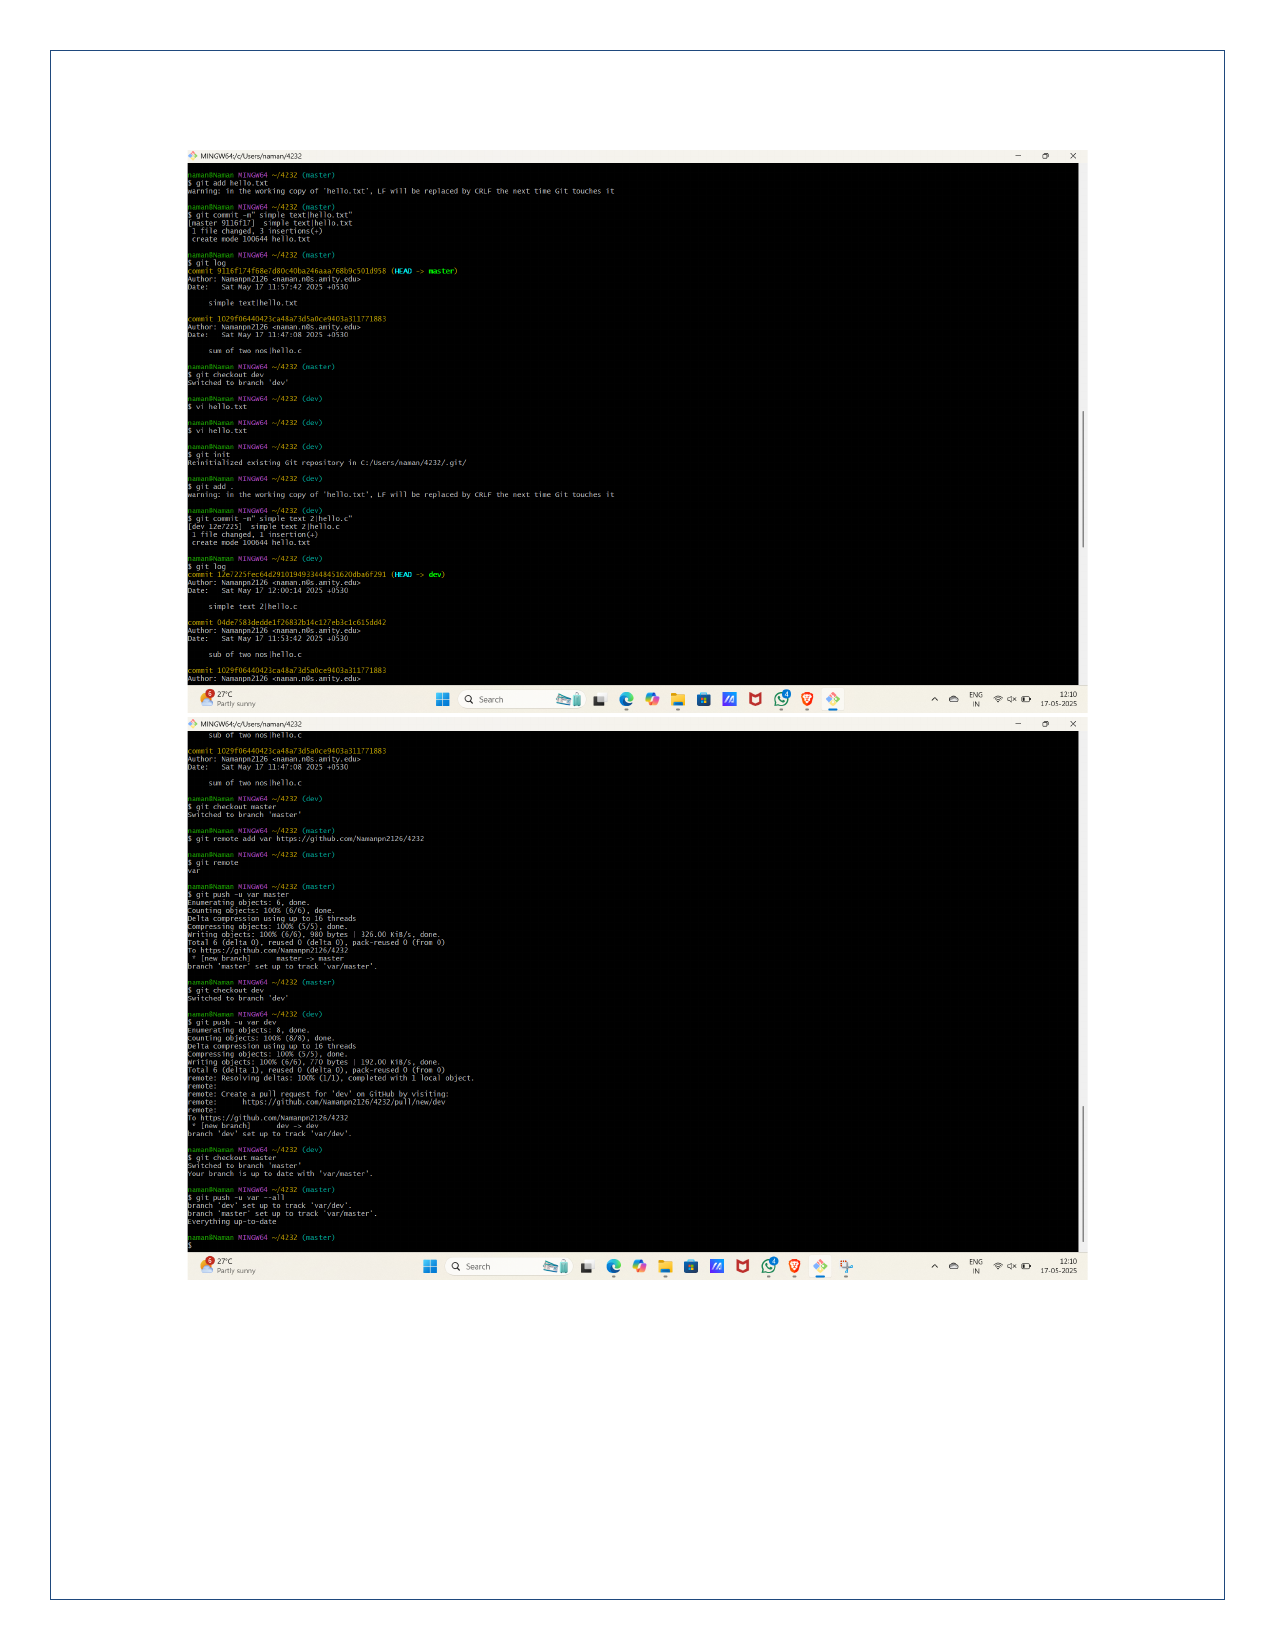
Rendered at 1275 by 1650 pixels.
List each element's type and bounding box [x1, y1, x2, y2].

picture [187, 150, 1088, 713]
picture [187, 717, 1088, 1280]
